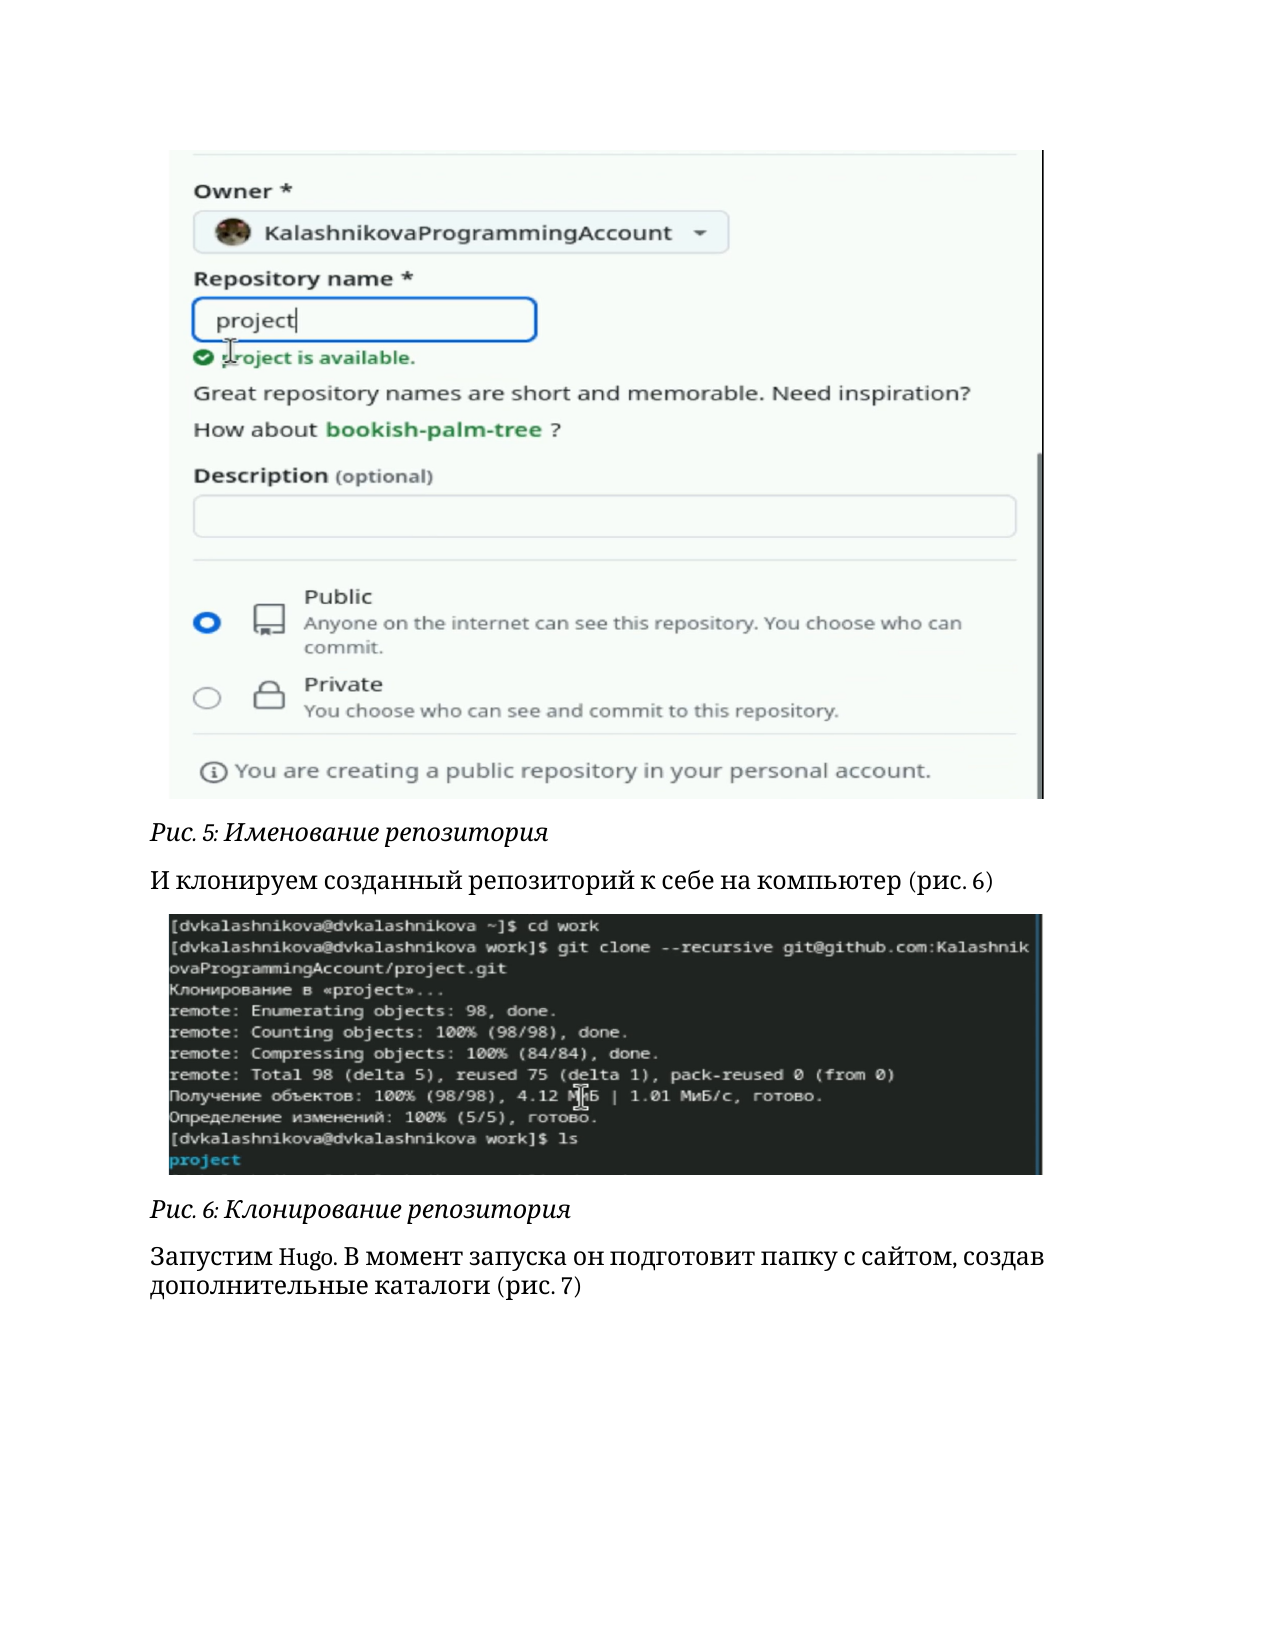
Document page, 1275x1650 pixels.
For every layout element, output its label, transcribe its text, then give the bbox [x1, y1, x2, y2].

text Запустим Hugo. В момент запуска он подготовит папку с сайтом, создав дополнительные каталоги (рис. 7) [150, 1243, 1125, 1301]
picture [168, 150, 1044, 799]
text Рис. 6: Клонирование репозитория [150, 1196, 1125, 1224]
text Рис. 5: Именование репозитория [150, 819, 1125, 848]
picture [168, 914, 1044, 1175]
text И клонируем созданный репозиторий к себе на компьютер (рис. 6) [150, 867, 1125, 896]
